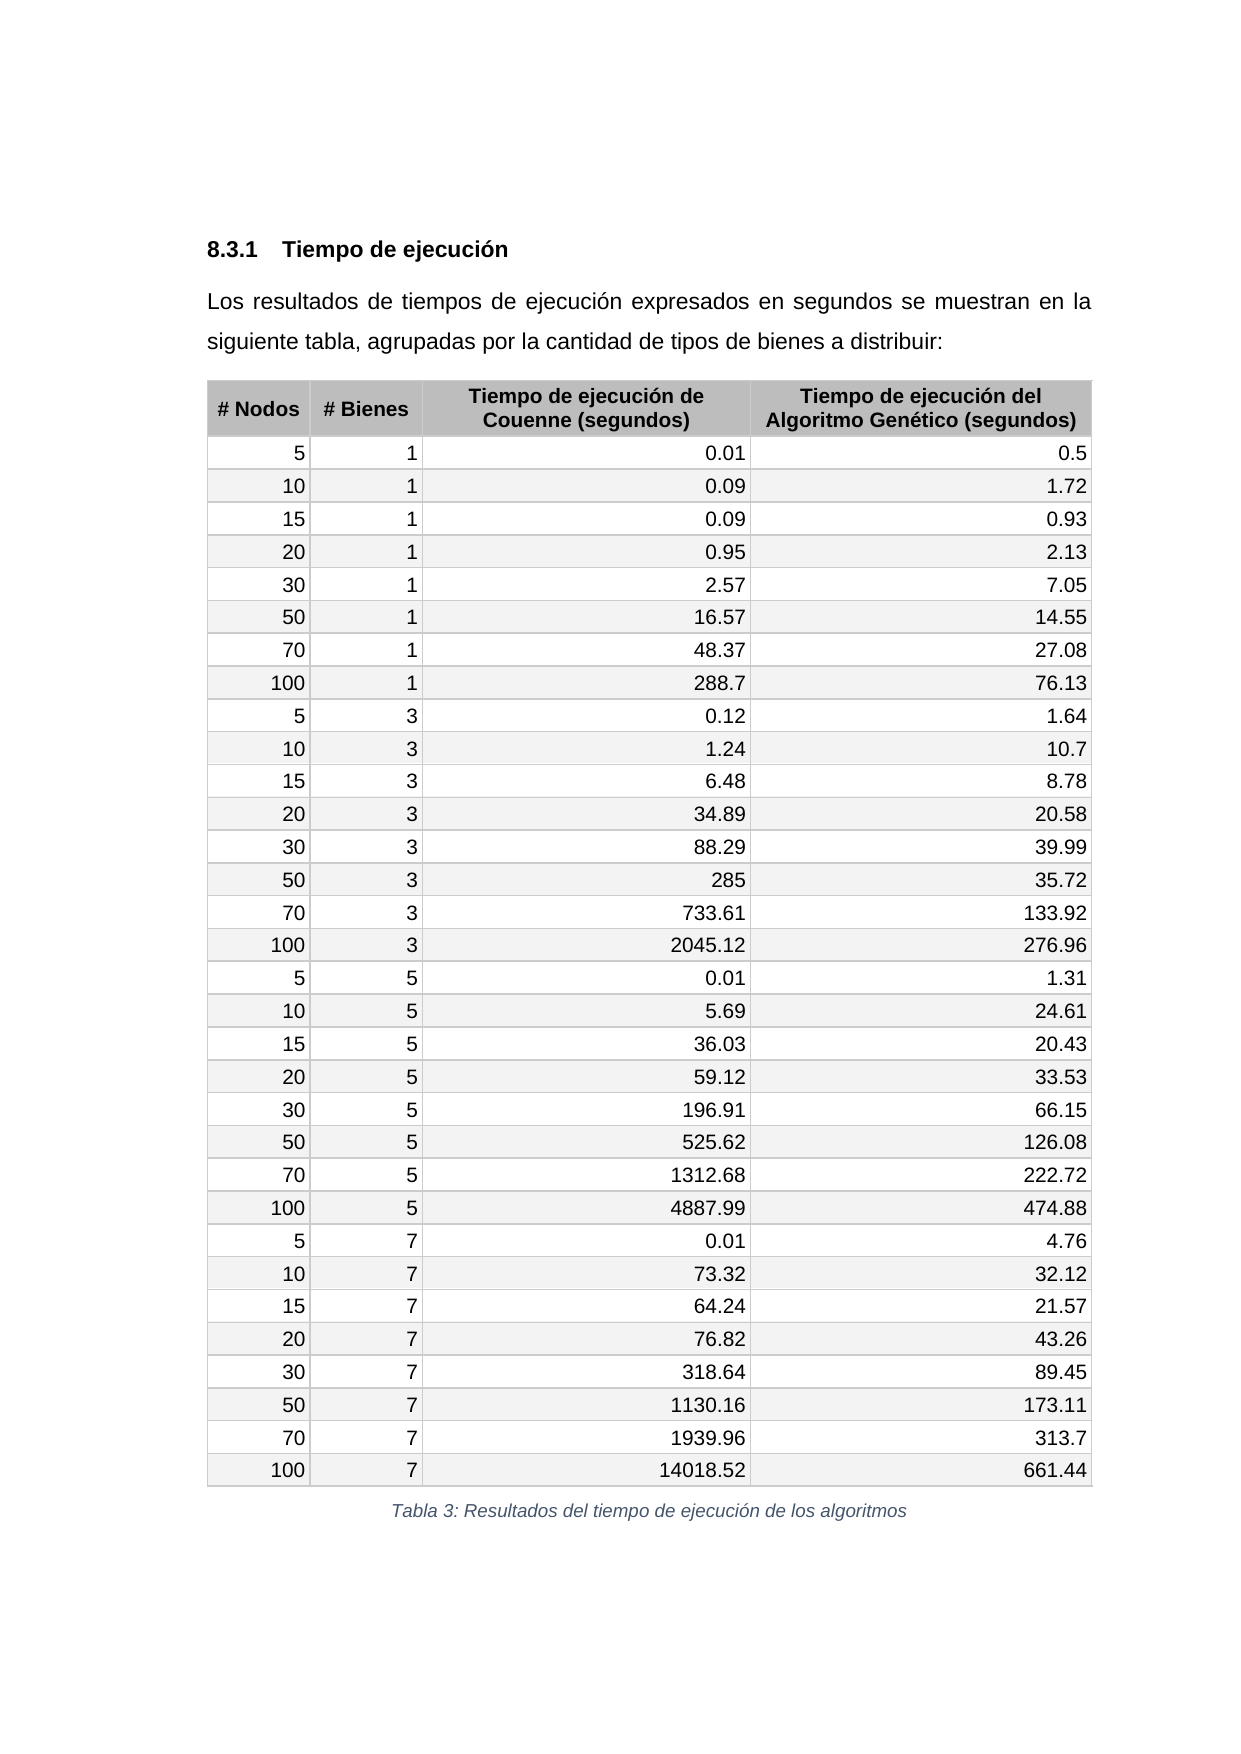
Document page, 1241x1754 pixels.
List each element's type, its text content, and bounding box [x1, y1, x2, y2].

table_cell 5 [311, 962, 422, 993]
table_cell 5 [208, 962, 309, 993]
table_cell 20.58 [751, 798, 1091, 829]
table_cell 285 [423, 864, 750, 895]
table_cell 5 [208, 1225, 309, 1256]
table_cell 0.01 [423, 1225, 750, 1256]
table_cell 2.57 [423, 568, 750, 599]
table_cell 7.05 [751, 568, 1091, 599]
table_header # Bienes [311, 381, 422, 435]
table_cell 0.09 [423, 503, 750, 534]
table_cell 7 [311, 1454, 422, 1485]
table_cell 30 [208, 831, 309, 862]
table_cell 15 [208, 1028, 309, 1059]
table_cell 7 [311, 1323, 422, 1354]
table_cell 5 [208, 700, 309, 731]
table_cell 1 [311, 667, 422, 698]
table_cell 0.01 [423, 962, 750, 993]
table_cell 14018.52 [423, 1454, 750, 1485]
table_cell 318.64 [423, 1356, 750, 1387]
table_cell 0.93 [751, 503, 1091, 534]
table_cell 313.7 [751, 1421, 1091, 1453]
table_cell 20 [208, 1061, 309, 1092]
table_cell 1939.96 [423, 1421, 750, 1453]
table_cell 15 [208, 765, 309, 796]
table_cell 76.82 [423, 1323, 750, 1354]
table_cell 1312.68 [423, 1159, 750, 1190]
table_cell 3 [311, 896, 422, 928]
table_cell 34.89 [423, 798, 750, 829]
table_header Tiempo de ejecución del Algoritmo Genético (segundos) [751, 381, 1091, 435]
table_cell 3 [311, 864, 422, 895]
table_cell 1 [311, 503, 422, 534]
table_cell 733.61 [423, 896, 750, 928]
table_cell 50 [208, 1389, 309, 1420]
table_cell 1.31 [751, 962, 1091, 993]
table_cell 21.57 [751, 1290, 1091, 1321]
table_cell 50 [208, 1126, 309, 1157]
table_cell 1 [311, 634, 422, 665]
table_cell 100 [208, 929, 309, 960]
table_cell 15 [208, 503, 309, 534]
table_cell 3 [311, 831, 422, 862]
table_cell 70 [208, 1421, 309, 1453]
table_cell 73.32 [423, 1257, 750, 1288]
table_cell 3 [311, 798, 422, 829]
table_cell 16.57 [423, 601, 750, 632]
table_cell 0.95 [423, 536, 750, 567]
table_cell 100 [208, 1454, 309, 1485]
table_cell 33.53 [751, 1061, 1091, 1092]
table_cell 100 [208, 667, 309, 698]
table_cell 3 [311, 765, 422, 796]
table_cell 5 [311, 1159, 422, 1190]
table_cell 5 [311, 1028, 422, 1059]
table_cell 10 [208, 470, 309, 501]
subtitle Tiempo de ejecución [207, 236, 1092, 263]
table_cell 35.72 [751, 864, 1091, 895]
table_cell 30 [208, 1356, 309, 1387]
table_cell 100 [208, 1192, 309, 1223]
table_cell 59.12 [423, 1061, 750, 1092]
table_cell 39.99 [751, 831, 1091, 862]
table_cell 76.13 [751, 667, 1091, 698]
table_cell 66.15 [751, 1093, 1091, 1124]
table_cell 20 [208, 798, 309, 829]
table_cell 36.03 [423, 1028, 750, 1059]
table_cell 3 [311, 929, 422, 960]
table_cell 133.92 [751, 896, 1091, 928]
table_cell 70 [208, 896, 309, 928]
table_cell 288.7 [423, 667, 750, 698]
table_cell 5 [311, 1061, 422, 1092]
table_cell 6.48 [423, 765, 750, 796]
table_cell 5 [208, 437, 309, 468]
table_cell 14.55 [751, 601, 1091, 632]
table_cell 4887.99 [423, 1192, 750, 1223]
table_cell 2045.12 [423, 929, 750, 960]
table_cell 5 [311, 1126, 422, 1157]
table_cell 50 [208, 601, 309, 632]
table_cell 20 [208, 536, 309, 567]
table_cell 5 [311, 1093, 422, 1124]
table_header Tiempo de ejecución de Couenne (segundos) [423, 381, 750, 435]
table_cell 1 [311, 568, 422, 599]
table_cell 70 [208, 1159, 309, 1190]
table_cell 27.08 [751, 634, 1091, 665]
table_cell 126.08 [751, 1126, 1091, 1157]
table_cell 1 [311, 536, 422, 567]
table_cell 10.7 [751, 732, 1091, 763]
table_cell 50 [208, 864, 309, 895]
table_cell 10 [208, 1257, 309, 1288]
table_cell 0.01 [423, 437, 750, 468]
table_cell 70 [208, 634, 309, 665]
table_header # Nodos [208, 381, 309, 435]
table_cell 24.61 [751, 995, 1091, 1026]
table_cell 10 [208, 732, 309, 763]
table_cell 0.12 [423, 700, 750, 731]
table_cell 48.37 [423, 634, 750, 665]
table_cell 0.5 [751, 437, 1091, 468]
table_cell 173.11 [751, 1389, 1091, 1420]
table_cell 222.72 [751, 1159, 1091, 1190]
text Los resultados de tiempos de ejecución expresados en segundos se muestran en la siguiente tabla, agrupadas por la cantidad de tipos de bienes a distribuir: [207, 288, 1092, 354]
table_cell 5 [311, 995, 422, 1026]
table_cell 474.88 [751, 1192, 1091, 1223]
table_cell 1 [311, 437, 422, 468]
table_cell 30 [208, 1093, 309, 1124]
table_cell 1.24 [423, 732, 750, 763]
table_cell 8.78 [751, 765, 1091, 796]
table_cell 7 [311, 1389, 422, 1420]
table_cell 661.44 [751, 1454, 1091, 1485]
table_cell 1 [311, 470, 422, 501]
table_cell 525.62 [423, 1126, 750, 1157]
table_cell 1130.16 [423, 1389, 750, 1420]
table_cell 196.91 [423, 1093, 750, 1124]
table_cell 1.72 [751, 470, 1091, 501]
table_cell 2.13 [751, 536, 1091, 567]
table_cell 1 [311, 601, 422, 632]
table_cell 7 [311, 1421, 422, 1453]
table_cell 88.29 [423, 831, 750, 862]
table_cell 10 [208, 995, 309, 1026]
table_cell 7 [311, 1257, 422, 1288]
table_cell 32.12 [751, 1257, 1091, 1288]
table_cell 20 [208, 1323, 309, 1354]
table_cell 276.96 [751, 929, 1091, 960]
table_cell 64.24 [423, 1290, 750, 1321]
table_cell 7 [311, 1290, 422, 1321]
table_cell 5.69 [423, 995, 750, 1026]
table_cell 7 [311, 1356, 422, 1387]
table_cell 0.09 [423, 470, 750, 501]
table_cell 3 [311, 700, 422, 731]
table_cell 20.43 [751, 1028, 1091, 1059]
table_cell 4.76 [751, 1225, 1091, 1256]
table_cell 89.45 [751, 1356, 1091, 1387]
table_cell 5 [311, 1192, 422, 1223]
table_cell 3 [311, 732, 422, 763]
table_cell 15 [208, 1290, 309, 1321]
table_cell 1.64 [751, 700, 1091, 731]
table_cell 7 [311, 1225, 422, 1256]
table_cell 30 [208, 568, 309, 599]
table_cell 43.26 [751, 1323, 1091, 1354]
